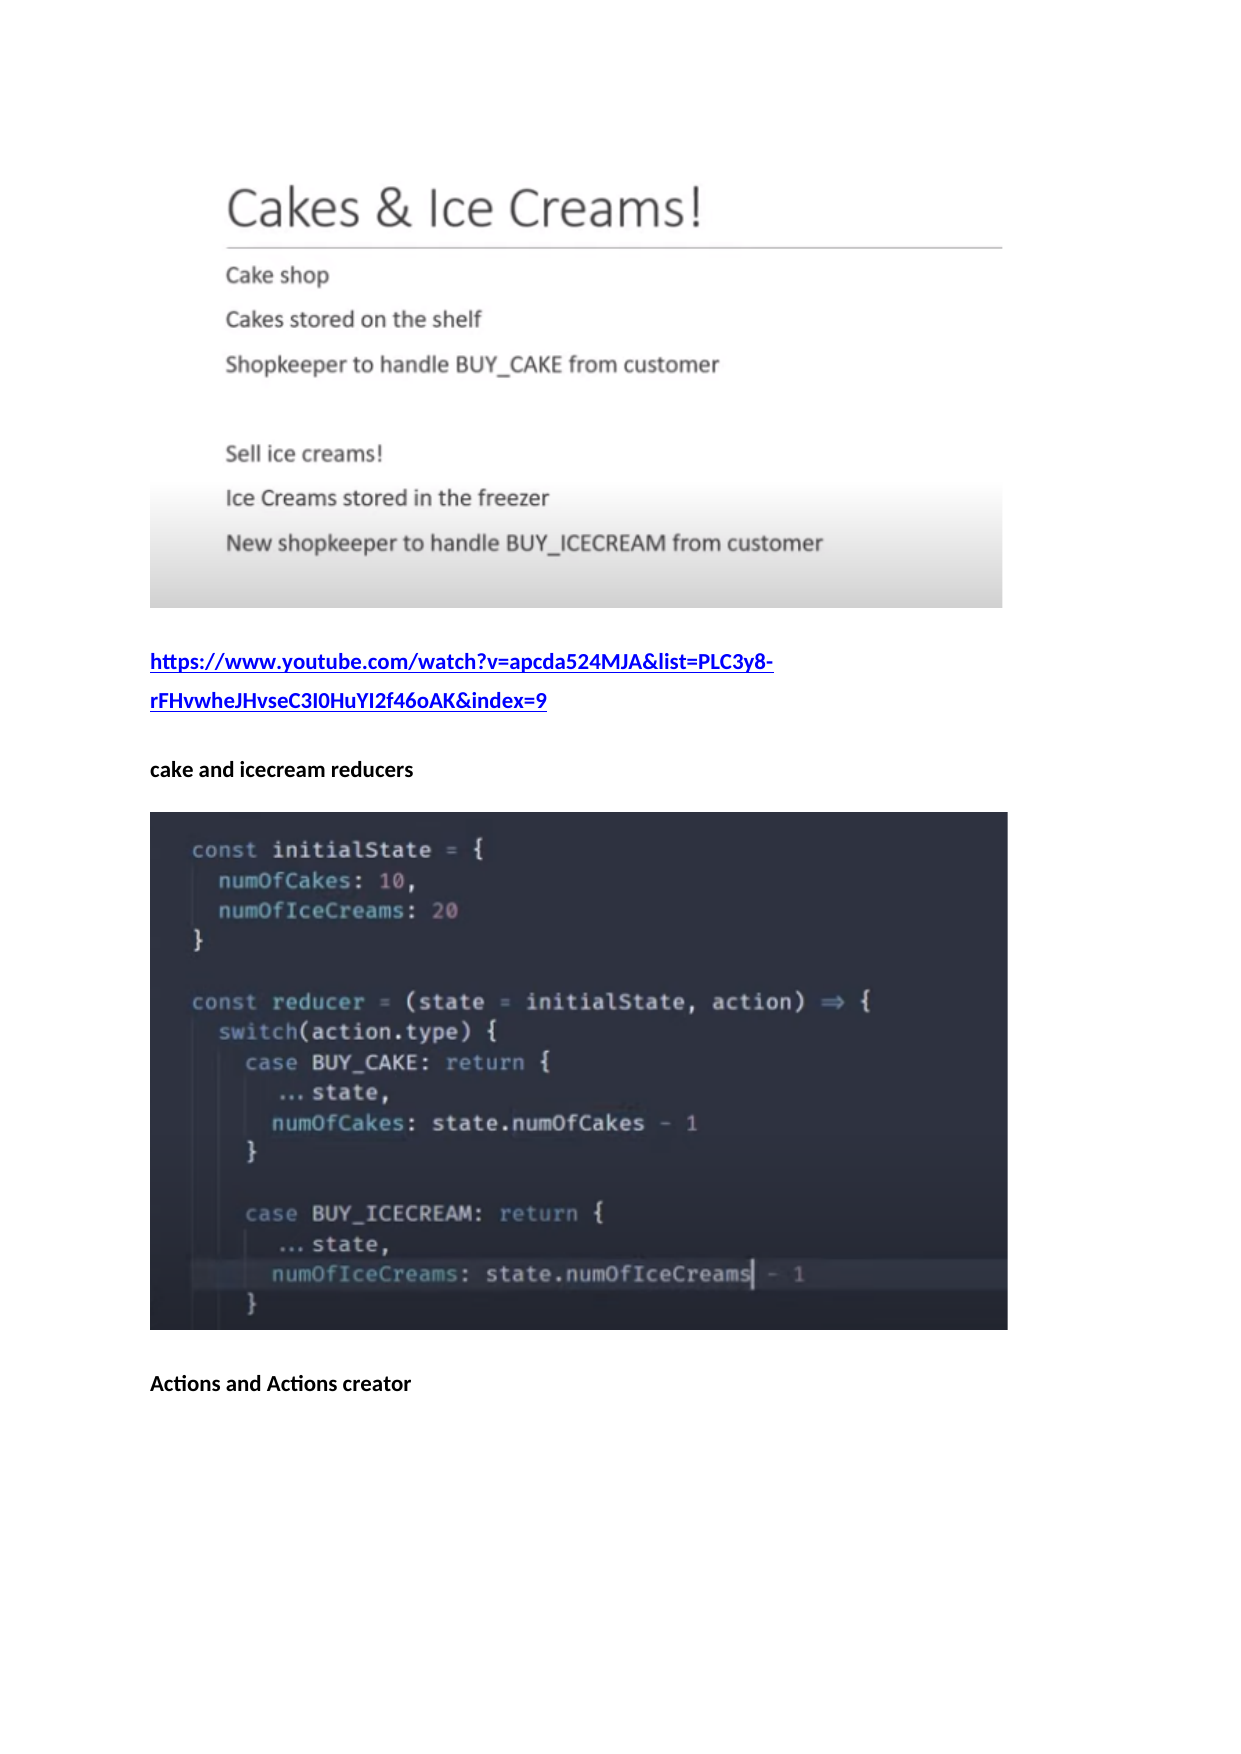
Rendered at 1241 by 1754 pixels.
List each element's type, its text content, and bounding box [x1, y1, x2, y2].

text Actions and Actions creator [150, 1358, 1090, 1397]
text https://www.youtube.com/watch?v=apcda524MJA&list=PLC3y8-rFHvwheJHvseC3I0HuYI2f46oAK&index=9 [150, 636, 1090, 714]
text cake and icecream reducers [150, 744, 1090, 783]
picture [150, 150, 1003, 608]
picture [150, 812, 1008, 1330]
